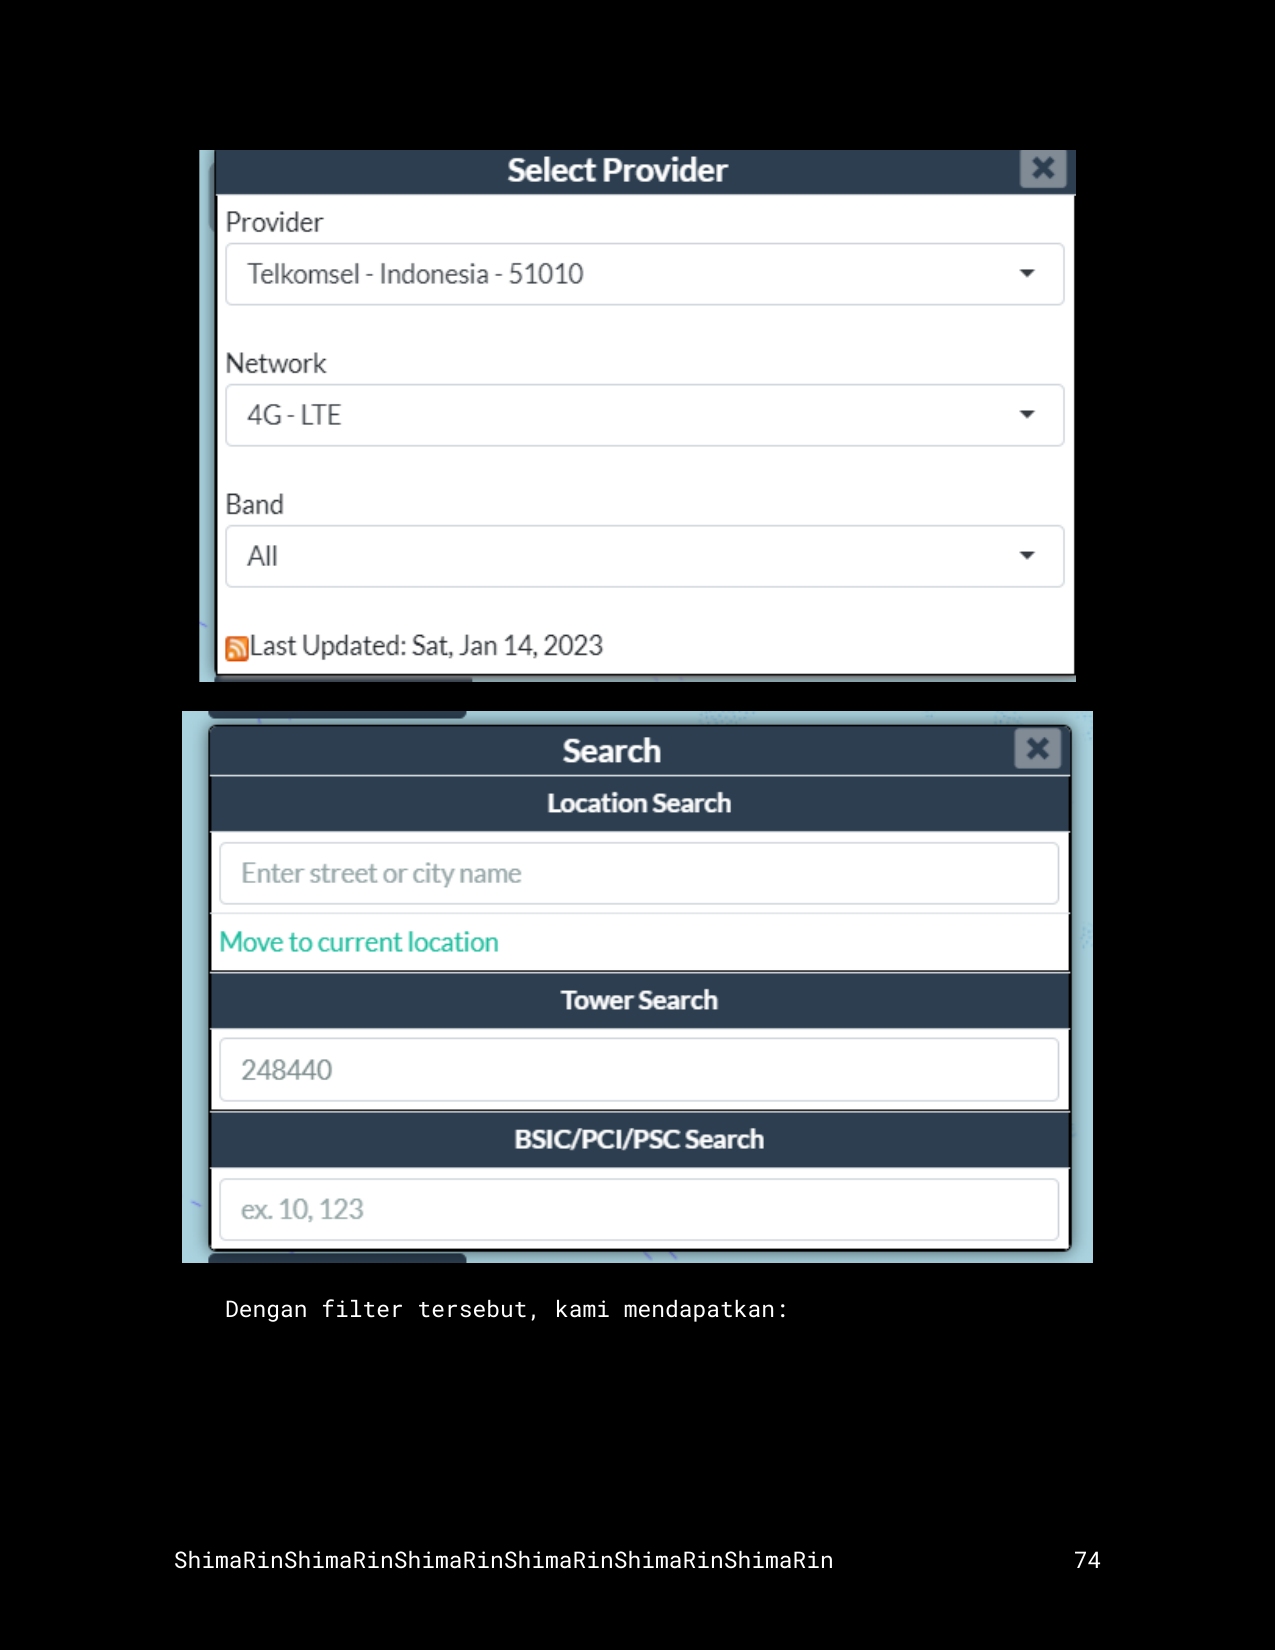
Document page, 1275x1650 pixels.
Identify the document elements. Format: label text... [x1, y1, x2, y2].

text Dengan filter tersebut, kami mendapatkan: [150, 1293, 1125, 1323]
picture [199, 150, 1076, 682]
picture [182, 711, 1093, 1263]
